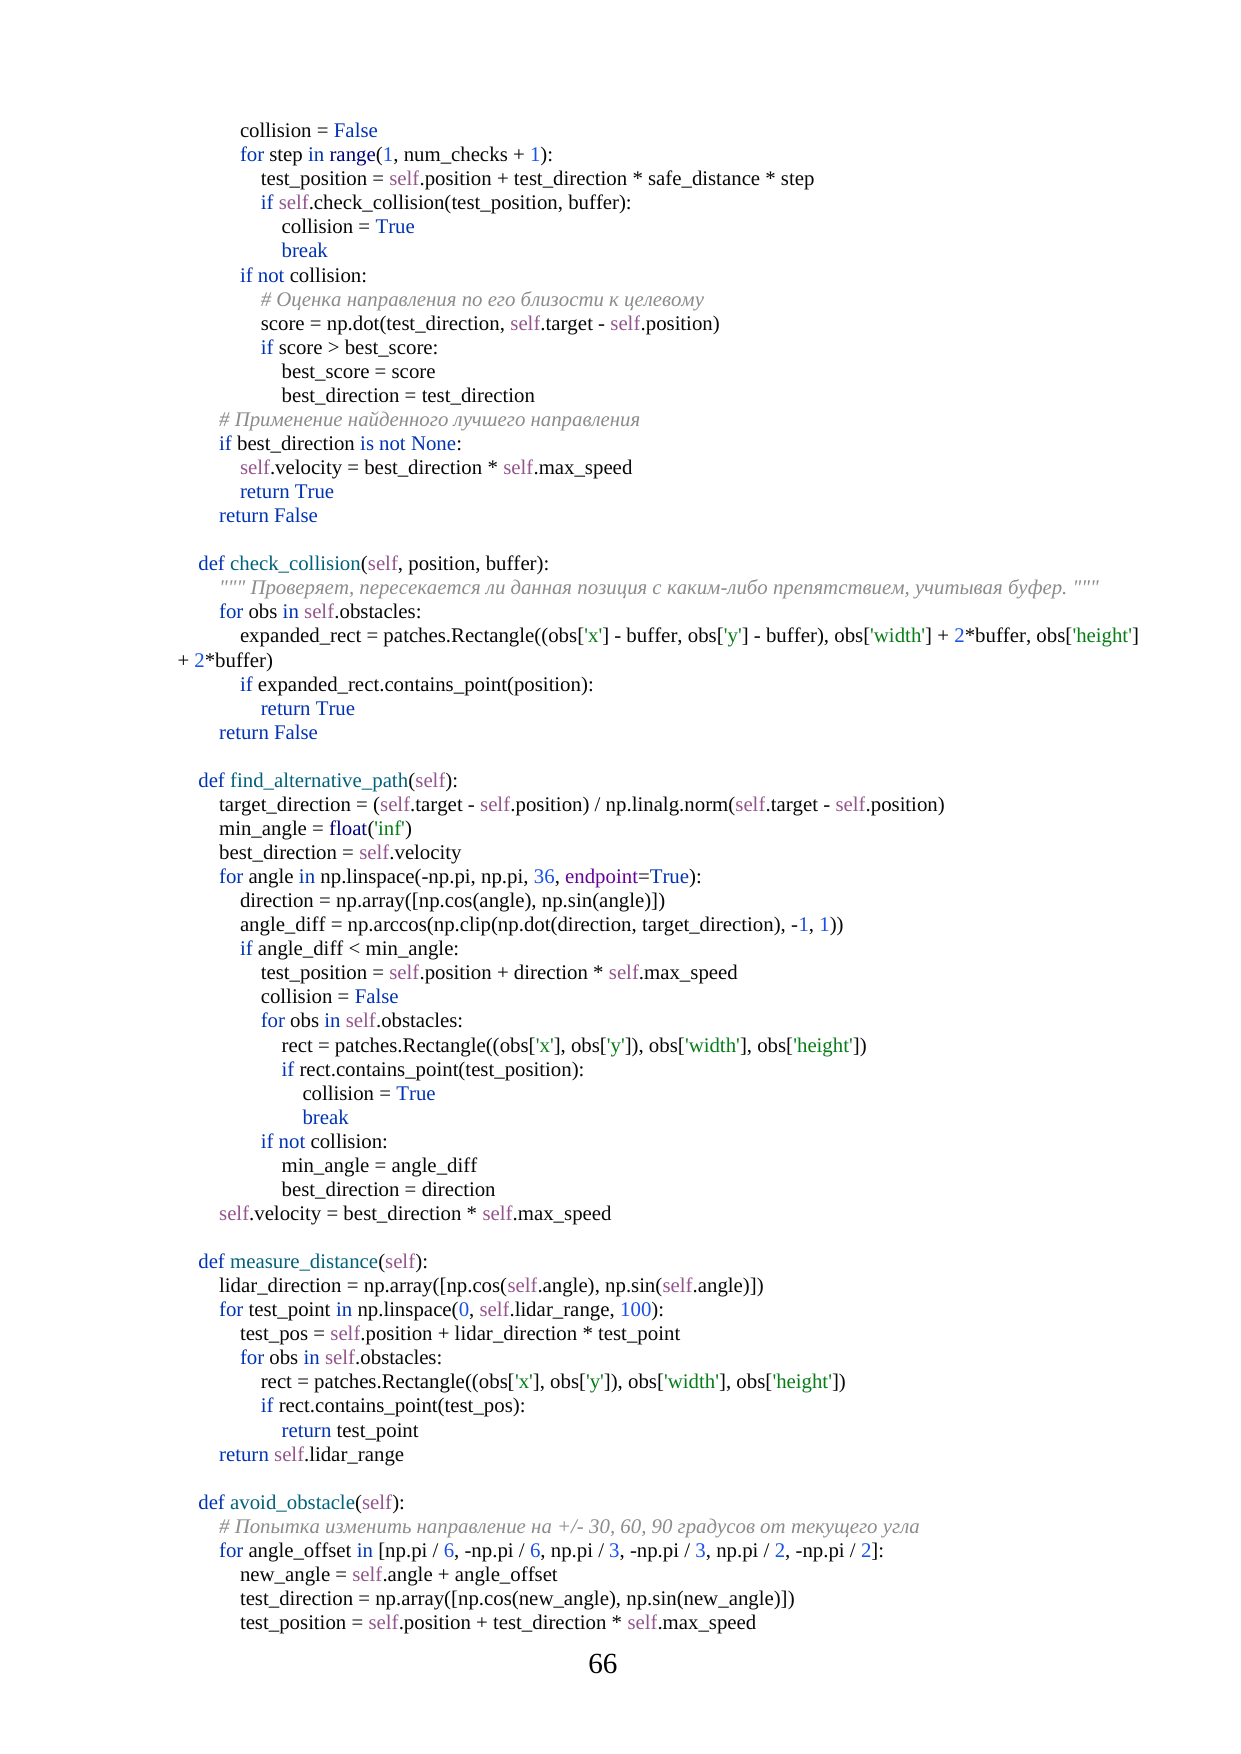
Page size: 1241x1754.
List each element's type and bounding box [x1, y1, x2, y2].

text [177, 118, 1152, 1634]
picture [316, 1497, 320, 1508]
picture [331, 775, 335, 786]
picture [392, 775, 396, 786]
